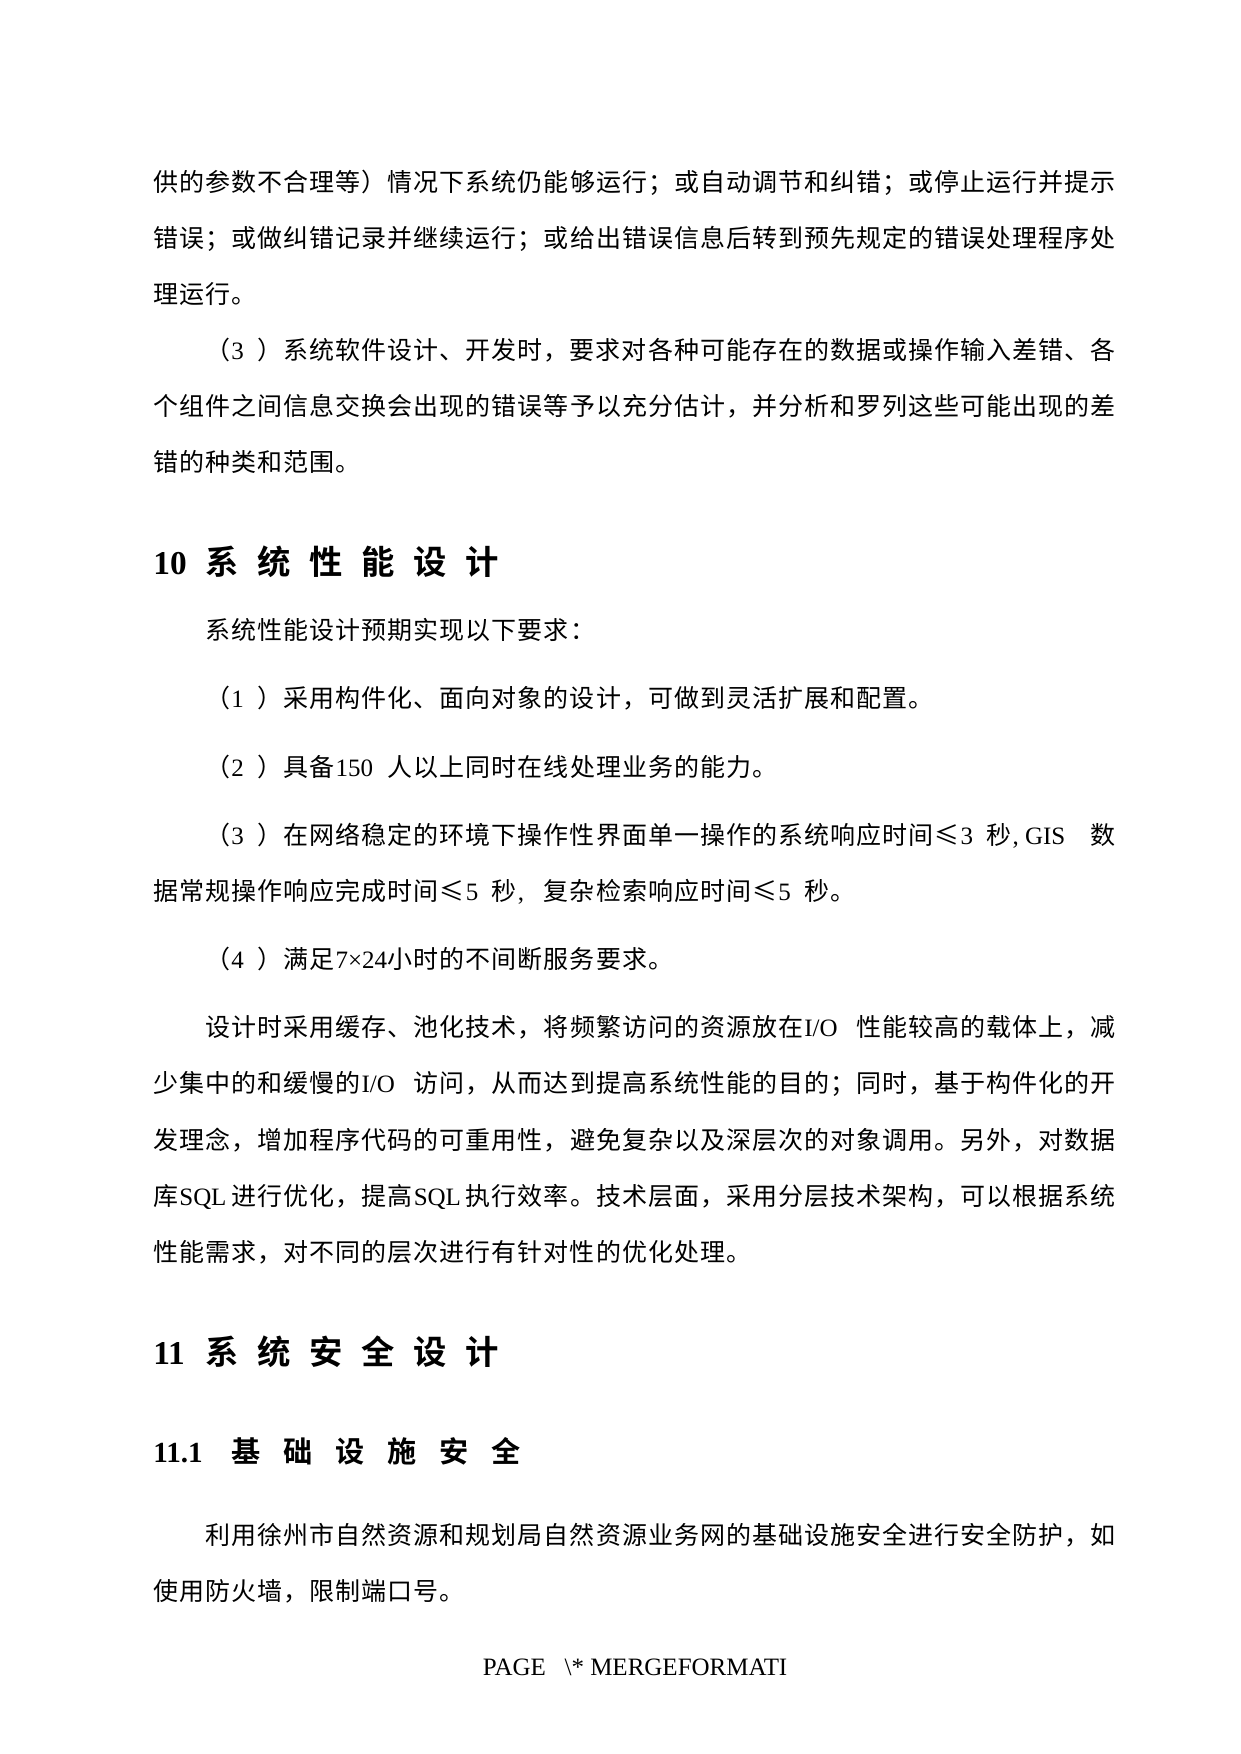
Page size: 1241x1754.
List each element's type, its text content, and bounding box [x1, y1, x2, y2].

subtitle 系统性能设计 [153, 523, 1117, 598]
text 设计时采用缓存、池化技术，将频繁访问的资源放在I/O性能较高的载体上，减少集中的和缓慢的I/O访问，从而达到提高系统性能的目的；同时，基于构件化的开发理念，增加程序代码的可重用性，避免复杂以及深层次的对象调用。另外，对数据库SQL进行优化，提高SQL执行效率。技术层面，采用分层技术架构，可以根据系统性能需求，对不同的层次进行有针对性的优化处理。 [153, 1007, 1117, 1269]
text （3）系统软件设计、开发时，要求对各种可能存在的数据或操作输入差错、各个组件之间信息交换会出现的错误等予以充分估计，并分析和罗列这些可能出现的差错的种类和范围。 [153, 329, 1117, 479]
text （2）具备150人以上同时在线处理业务的能力。 [153, 746, 1117, 784]
subtitle 基础设施安全 [153, 1413, 1117, 1488]
text （3）在网络稳定的环境下操作性界面单一操作的系统响应时间≤3秒, GIS数据常规操作响应完成时间≤5秒,复杂检索响应时间≤5秒。 [153, 814, 1117, 908]
text （1）采用构件化、面向对象的设计，可做到灵活扩展和配置。 [153, 678, 1117, 716]
text （4）满足7×24小时的不间断服务要求。 [153, 939, 1117, 976]
text 利用徐州市自然资源和规划局自然资源业务网的基础设施安全进行安全防护，如使用防火墙，限制端口号。 [153, 1515, 1117, 1609]
subtitle 系统安全设计 [153, 1313, 1117, 1388]
text 系统性能设计预期实现以下要求： [153, 610, 1117, 648]
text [153, 161, 1117, 311]
